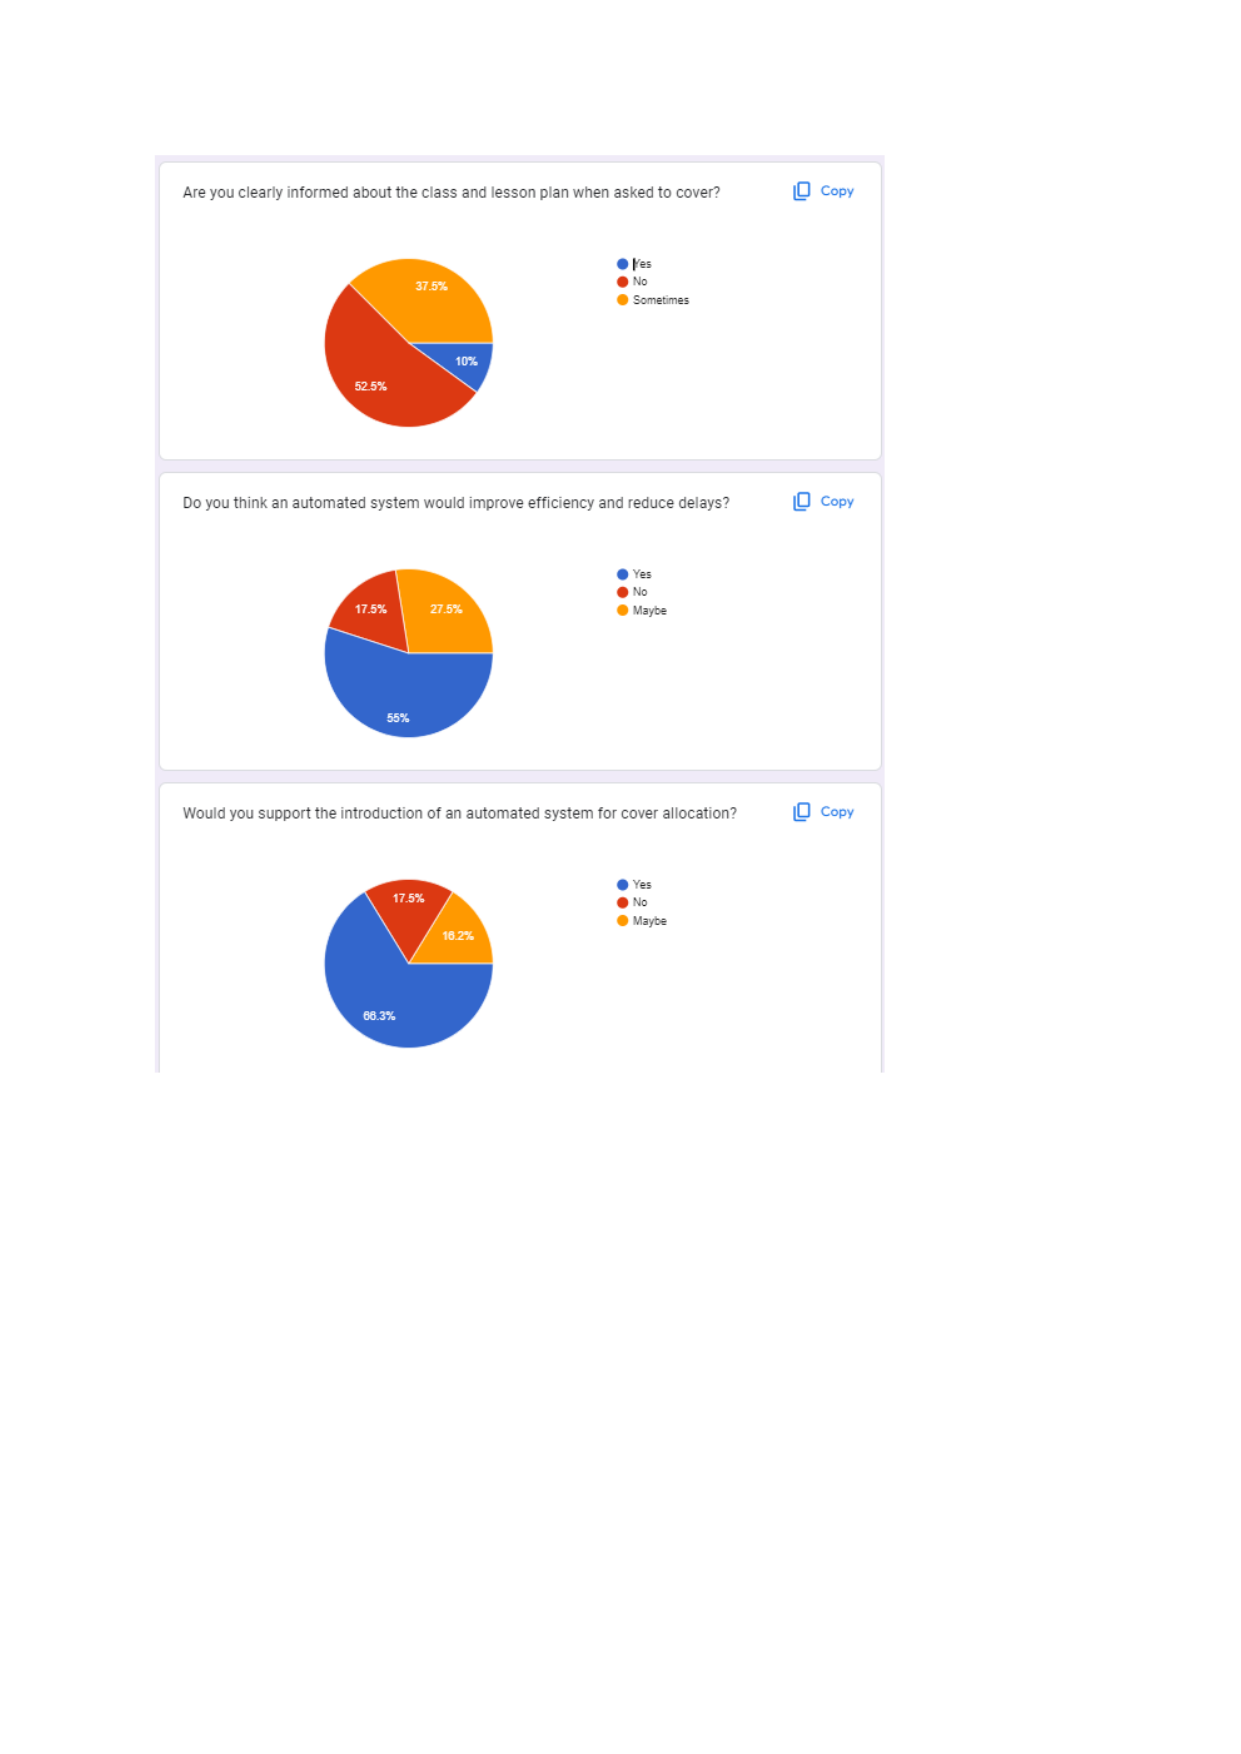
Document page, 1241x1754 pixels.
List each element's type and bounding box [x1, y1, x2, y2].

picture [150, 150, 891, 1089]
